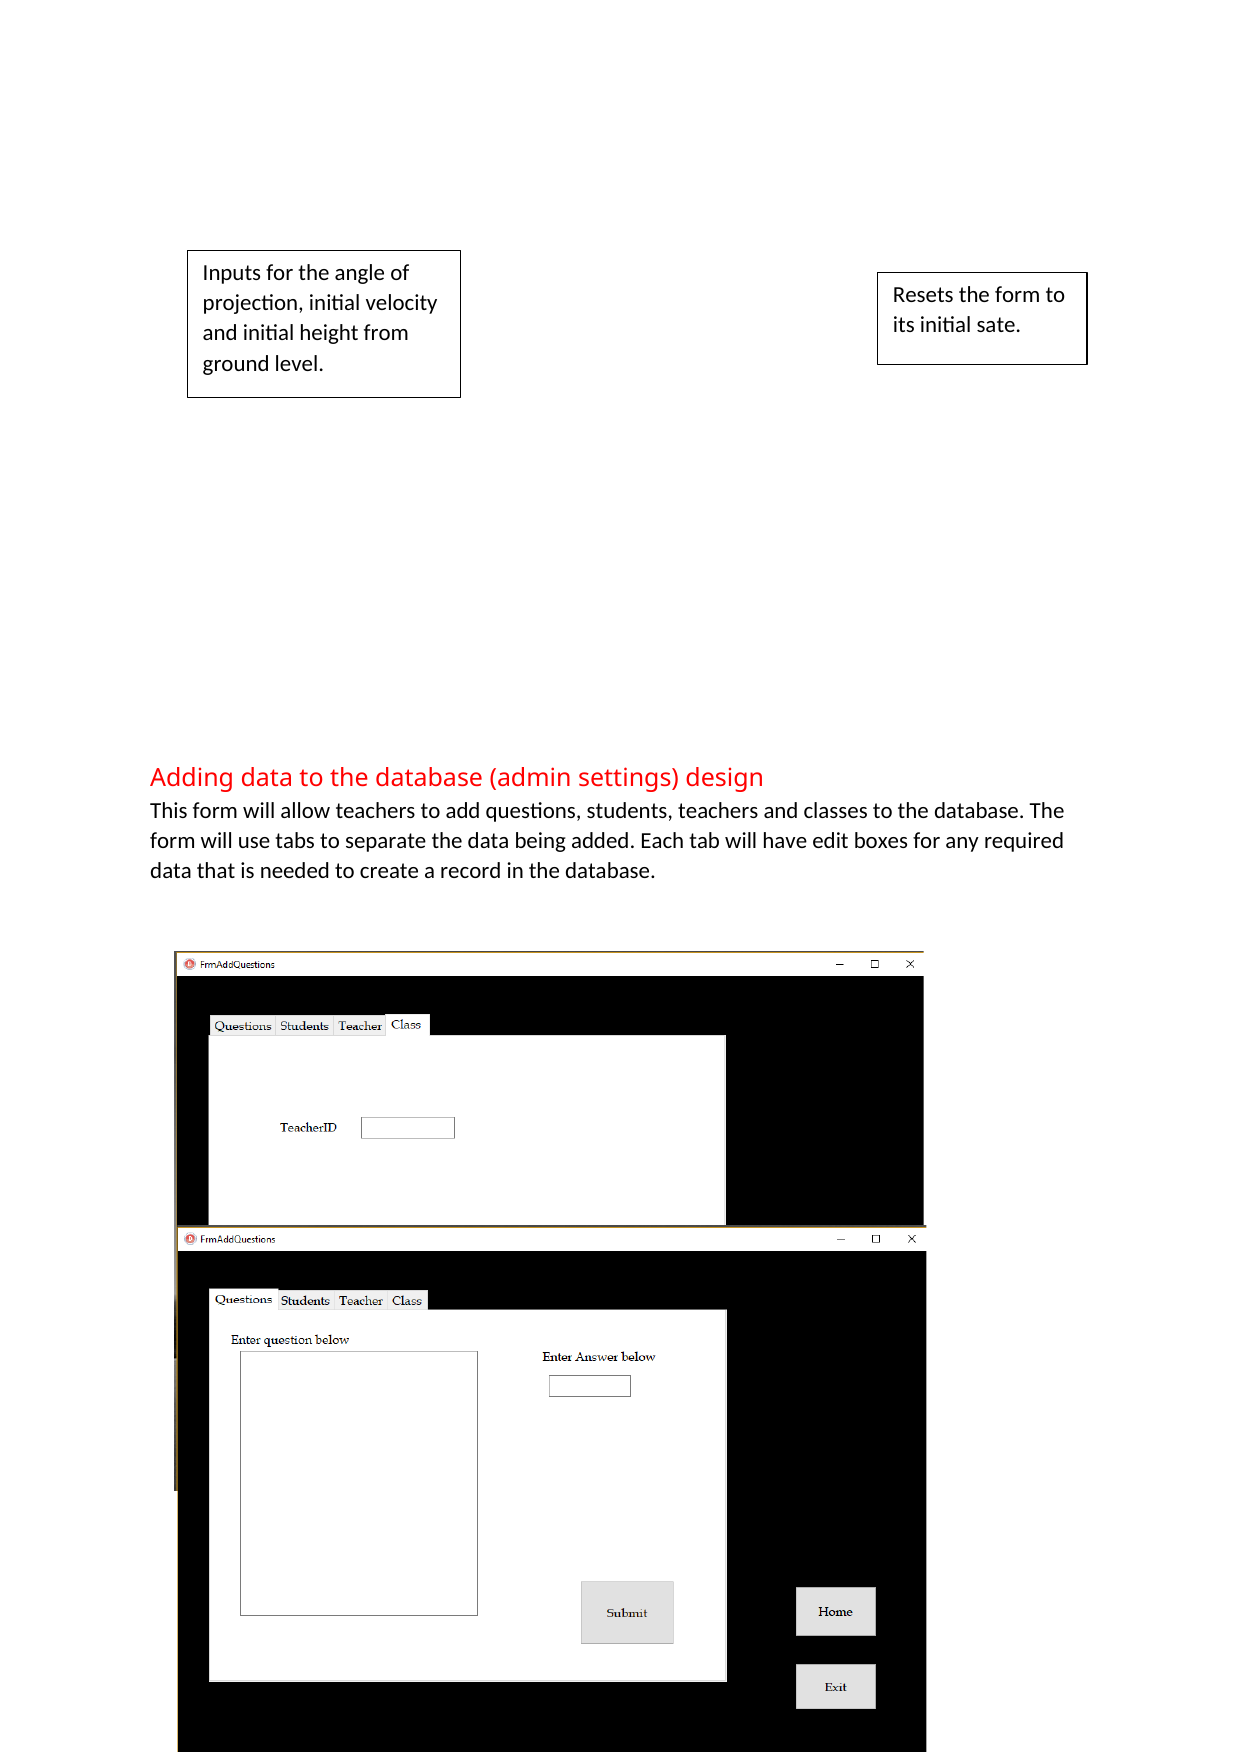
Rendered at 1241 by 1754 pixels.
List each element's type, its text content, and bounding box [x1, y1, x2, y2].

subtitle Adding data to the database (admin settings) design [150, 759, 1090, 793]
picture [173, 951, 927, 1750]
text This form will allow teachers to add questions, students, teachers and classes to the database. The form will use tabs to separate the data being added. Each tab will have edit boxes for any required data that is needed to create a record in the database. [150, 796, 1090, 884]
